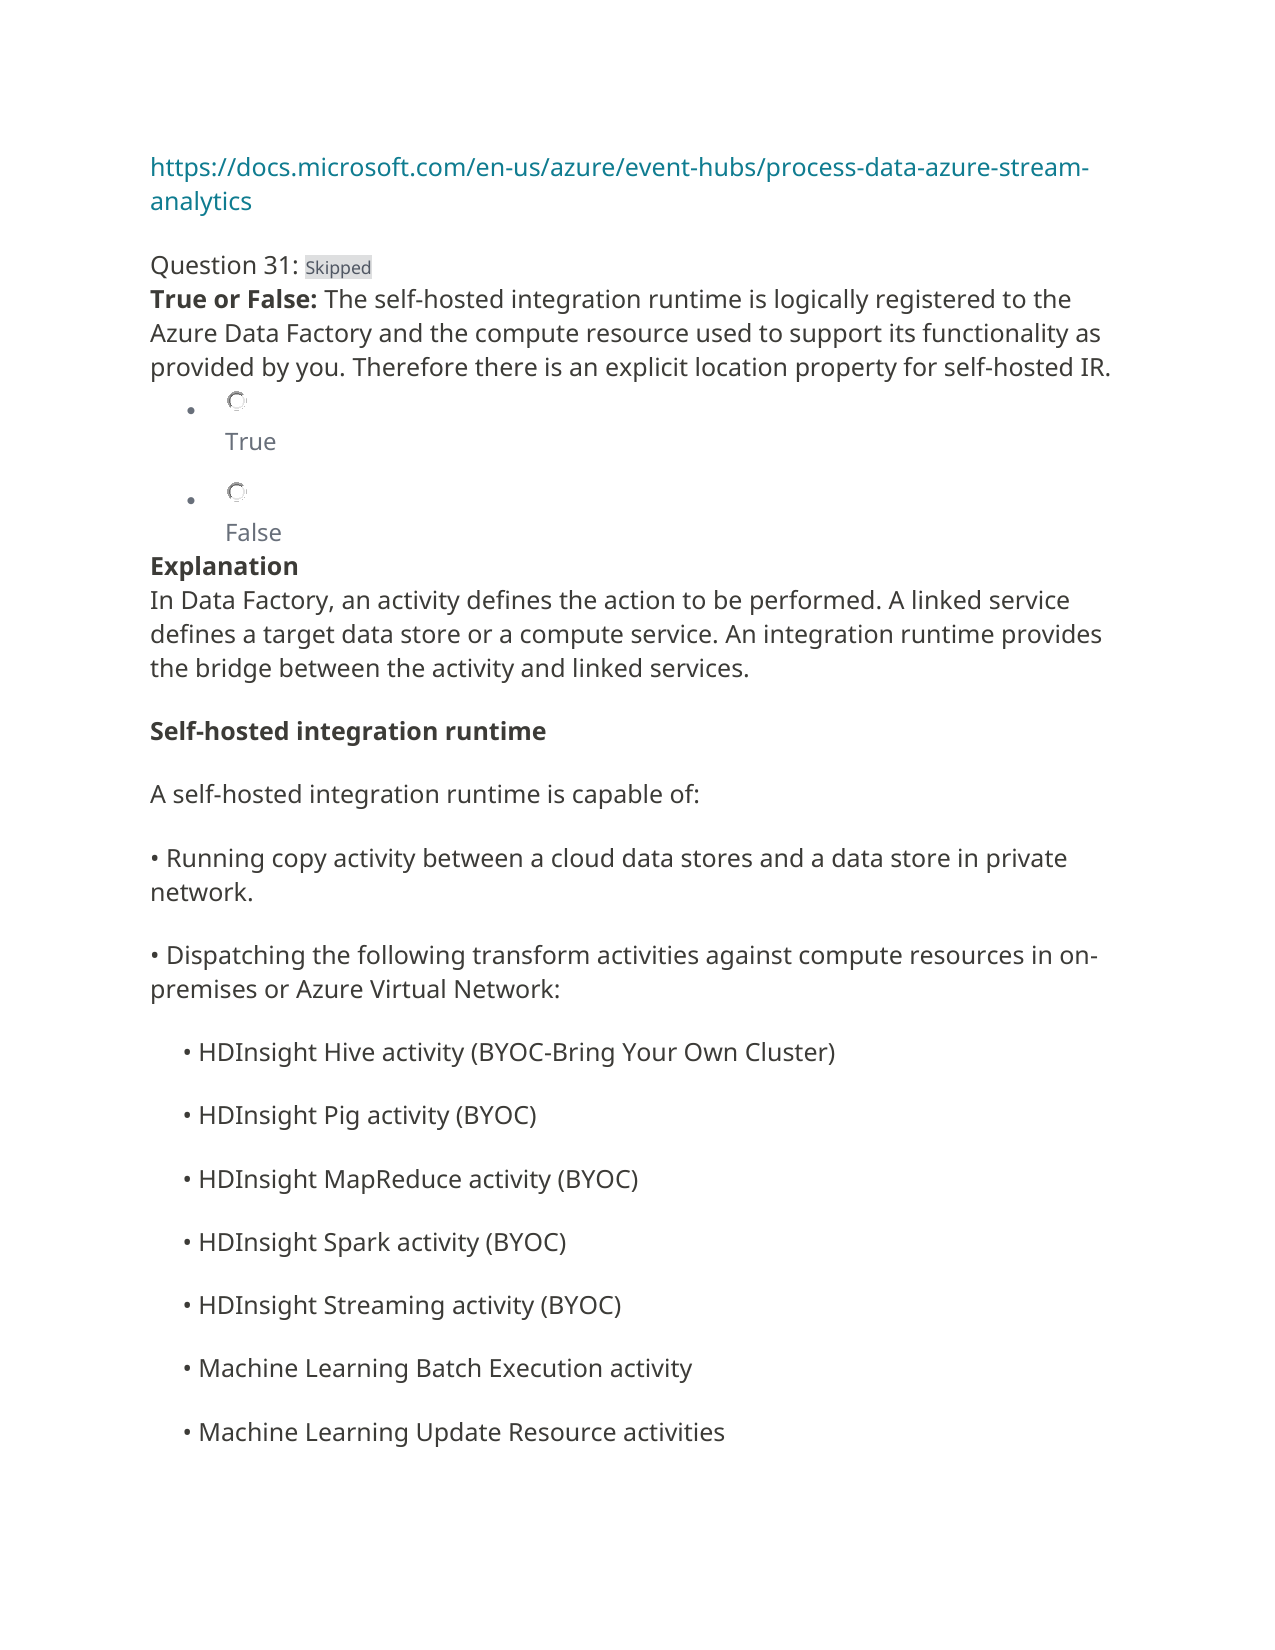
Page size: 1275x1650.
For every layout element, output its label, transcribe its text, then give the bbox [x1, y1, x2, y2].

text • Dispatching the following transform activities against compute resources in on-premises or Azure Virtual Network: [150, 937, 1125, 1006]
text • HDInsight MapReduce activity (BYOC) [150, 1161, 1125, 1195]
text • HDInsight Spark activity (BYOC) [150, 1224, 1125, 1258]
text Explanation [150, 548, 1125, 582]
text • HDInsight Streaming activity (BYOC) [150, 1288, 1125, 1322]
text • HDInsight Pig activity (BYOC) [150, 1098, 1125, 1132]
text • Running copy activity between a cloud data stores and a data store in private network. [150, 840, 1125, 908]
text True or False: The self-hosted integration runtime is logically registered to the Azure Data Factory and the compute resource used to support its functionality as provided by you. Therefore there is an explicit location property for self-hosted IR. [150, 281, 1125, 383]
list ​ [187, 383, 1125, 425]
list ​ [187, 474, 1125, 516]
text • Machine Learning Batch Execution activity [150, 1351, 1125, 1385]
text In Data Factory, an activity defines the action to be performed. A linked service defines a target data store or a compute service. An integration runtime provides the bridge between the activity and linked services. [150, 582, 1125, 684]
text True [225, 425, 1125, 458]
text • Machine Learning Update Resource activities [150, 1414, 1125, 1448]
text False [225, 516, 1125, 548]
text Question 31: Skipped [150, 247, 1125, 281]
text • HDInsight Hive activity (BYOC-Bring Your Own Cluster) [150, 1035, 1125, 1069]
text A self-hosted integration runtime is capable of: [150, 777, 1125, 811]
text https://docs.microsoft.com/en-us/azure/event-hubs/process-data-azure-stream-analytics [150, 150, 1125, 218]
text Self-hosted integration runtime [150, 714, 1125, 748]
